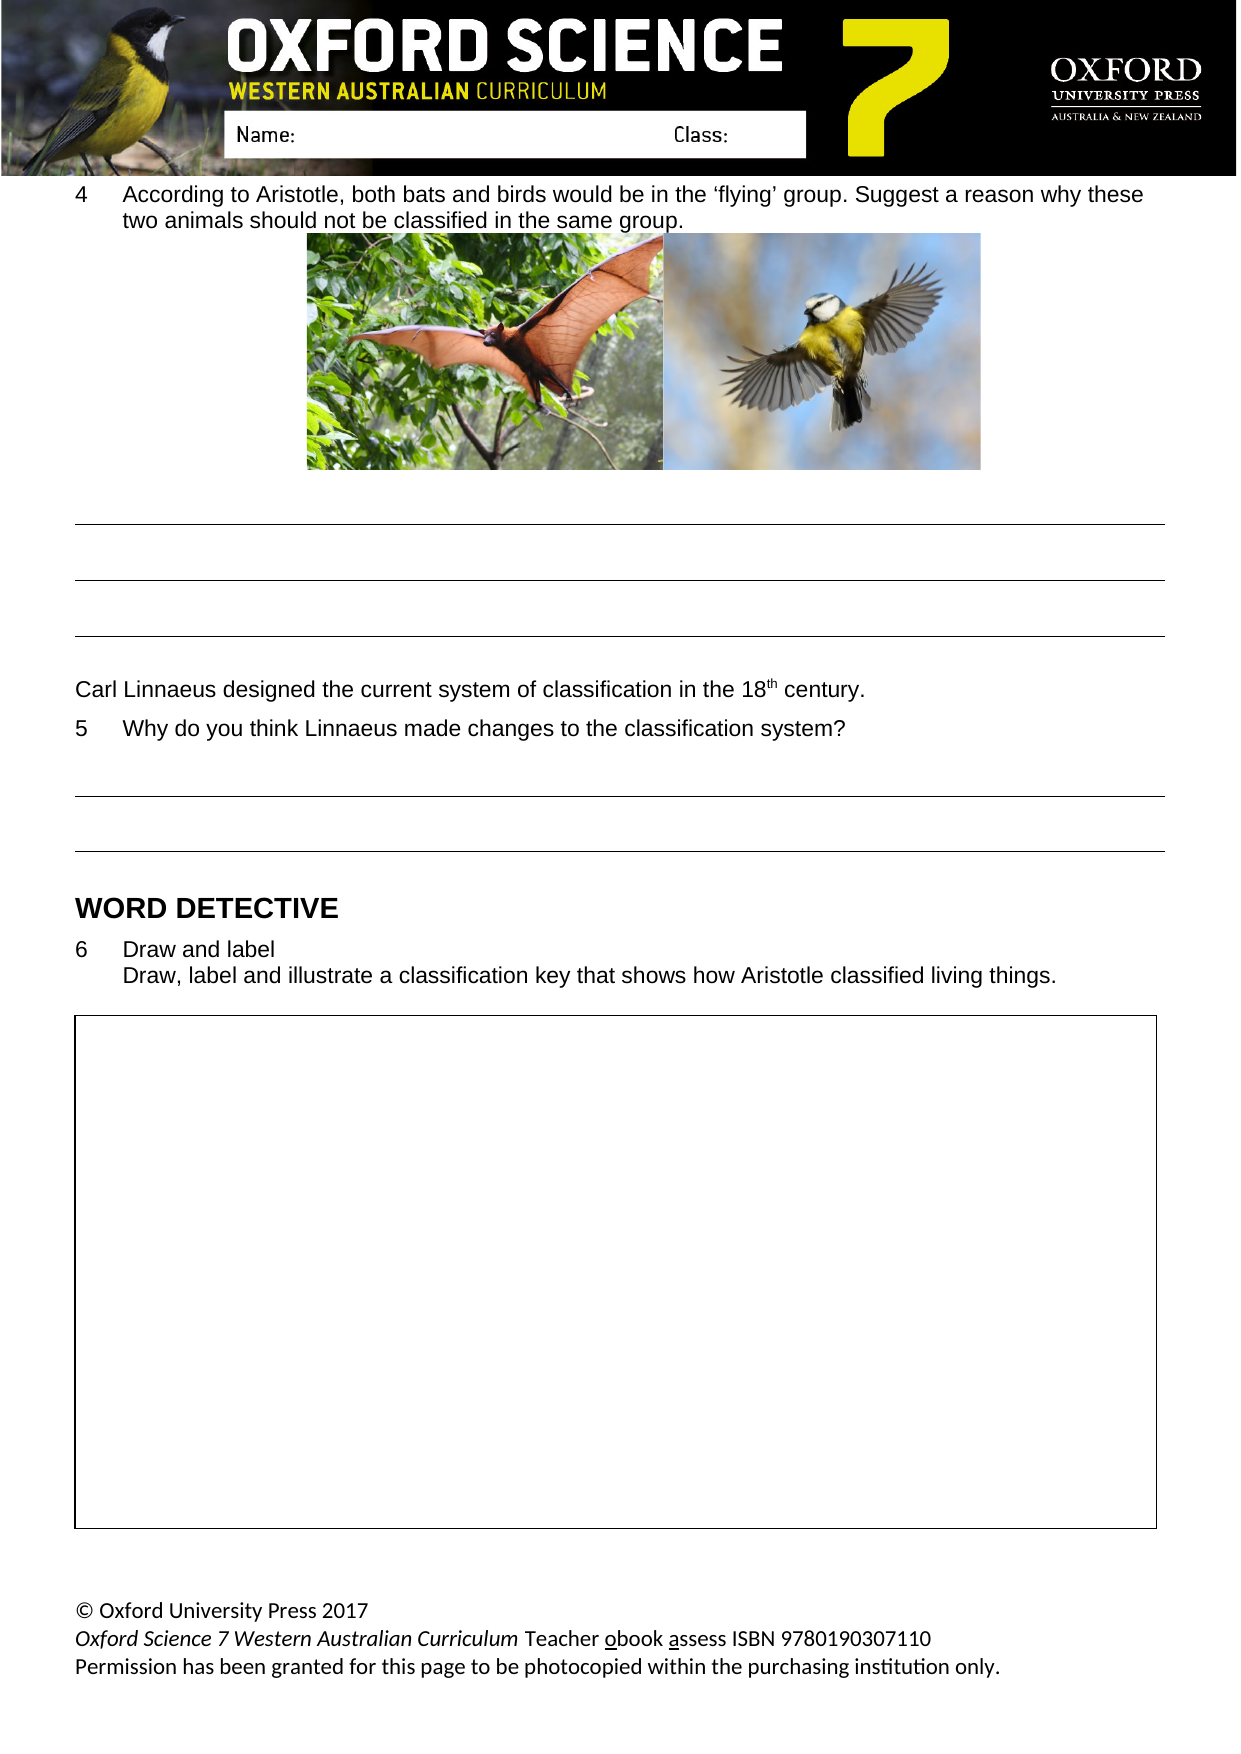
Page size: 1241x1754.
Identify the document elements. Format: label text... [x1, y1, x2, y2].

list Draw, label and illustrate a classification key that shows how Aristotle classified living things. [122, 962, 1165, 989]
list 4 According to Aristotle, both bats and birds would be in the ‘flying’ group. Suggest a reason why these two animals should not be classified in the same group. [75, 175, 1165, 233]
list 5 Why do you think Linnaeus made changes to the classification system? [75, 714, 1165, 741]
picture [306, 233, 981, 470]
list 6 Draw and label [75, 936, 1165, 962]
text Carl Linnaeus designed the current system of classification in the 18th century. [75, 676, 1165, 702]
table_header [76, 1016, 1156, 1528]
text WORD DETECTIVE [75, 891, 1165, 925]
picture [0, 0, 1236, 175]
